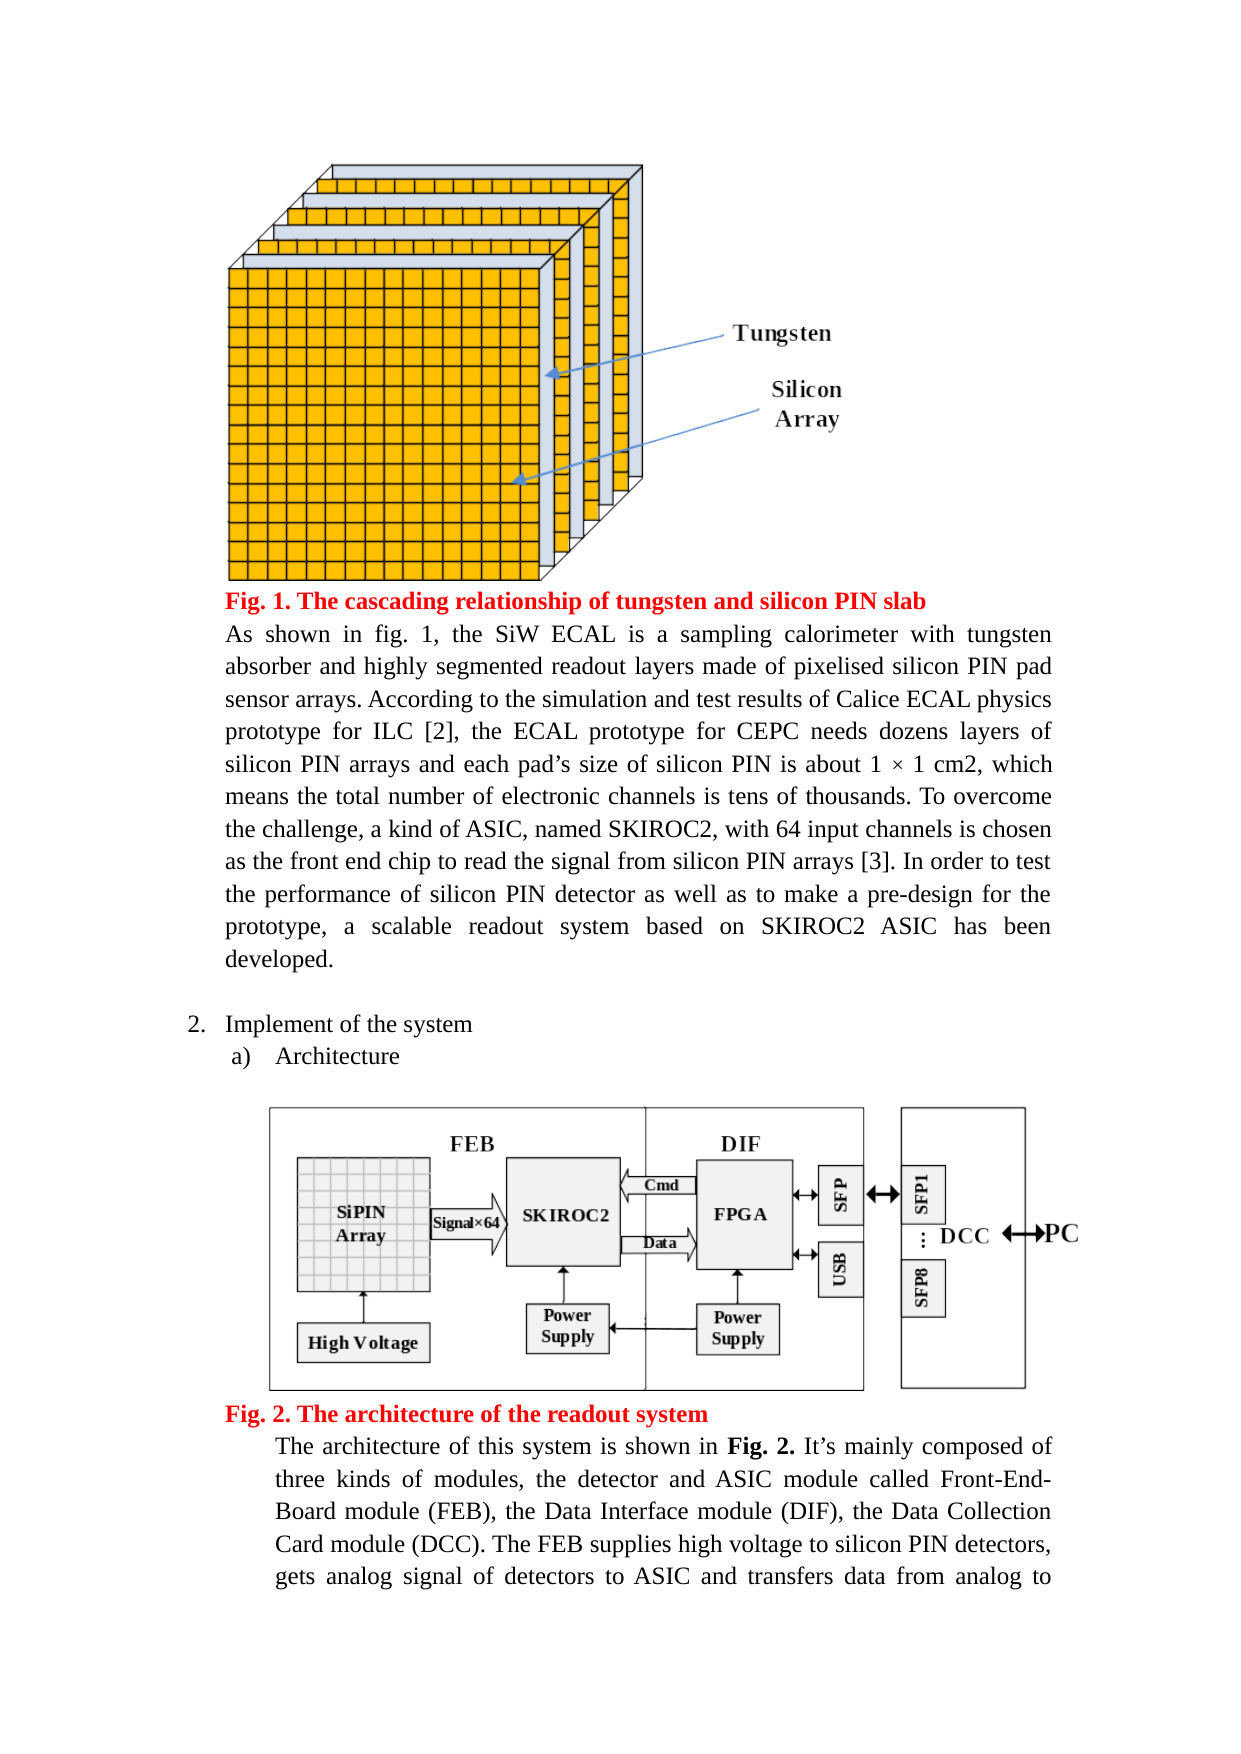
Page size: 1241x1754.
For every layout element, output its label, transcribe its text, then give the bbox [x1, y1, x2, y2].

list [275, 1429, 1053, 1592]
list As shown in fig. 1, the SiW ECAL is a sampling calorimeter with tungsten absorber and highly segmented readout layers made of pixelised silicon PIN pad sensor arrays. According to the simulation and test results of Calice ECAL physics prototype for ILC [2], the ECAL prototype for CEPC needs dozens layers of silicon PIN arrays and each pad’s size of silicon PIN is about 1 × 1 cm2, which means the total number of electronic channels is tens of thousands. To overcome the challenge, a kind of ASIC, named SKIROC2, with 64 input channels is chosen as the front end chip to read the signal from silicon PIN arrays [3]. In order to test the performance of silicon PIN detector as well as to make a pre-design for the prototype, a scalable readout system based on SKIROC2 ASIC has been developed. [225, 617, 1053, 974]
list Implement of the system [187, 1007, 1053, 1039]
list Fig. 2. The architecture of the readout system [225, 1397, 1053, 1429]
list Fig. 1. The cascading relationship of tungsten and silicon PIN slab [225, 584, 1053, 617]
list Architecture [231, 1039, 1053, 1072]
